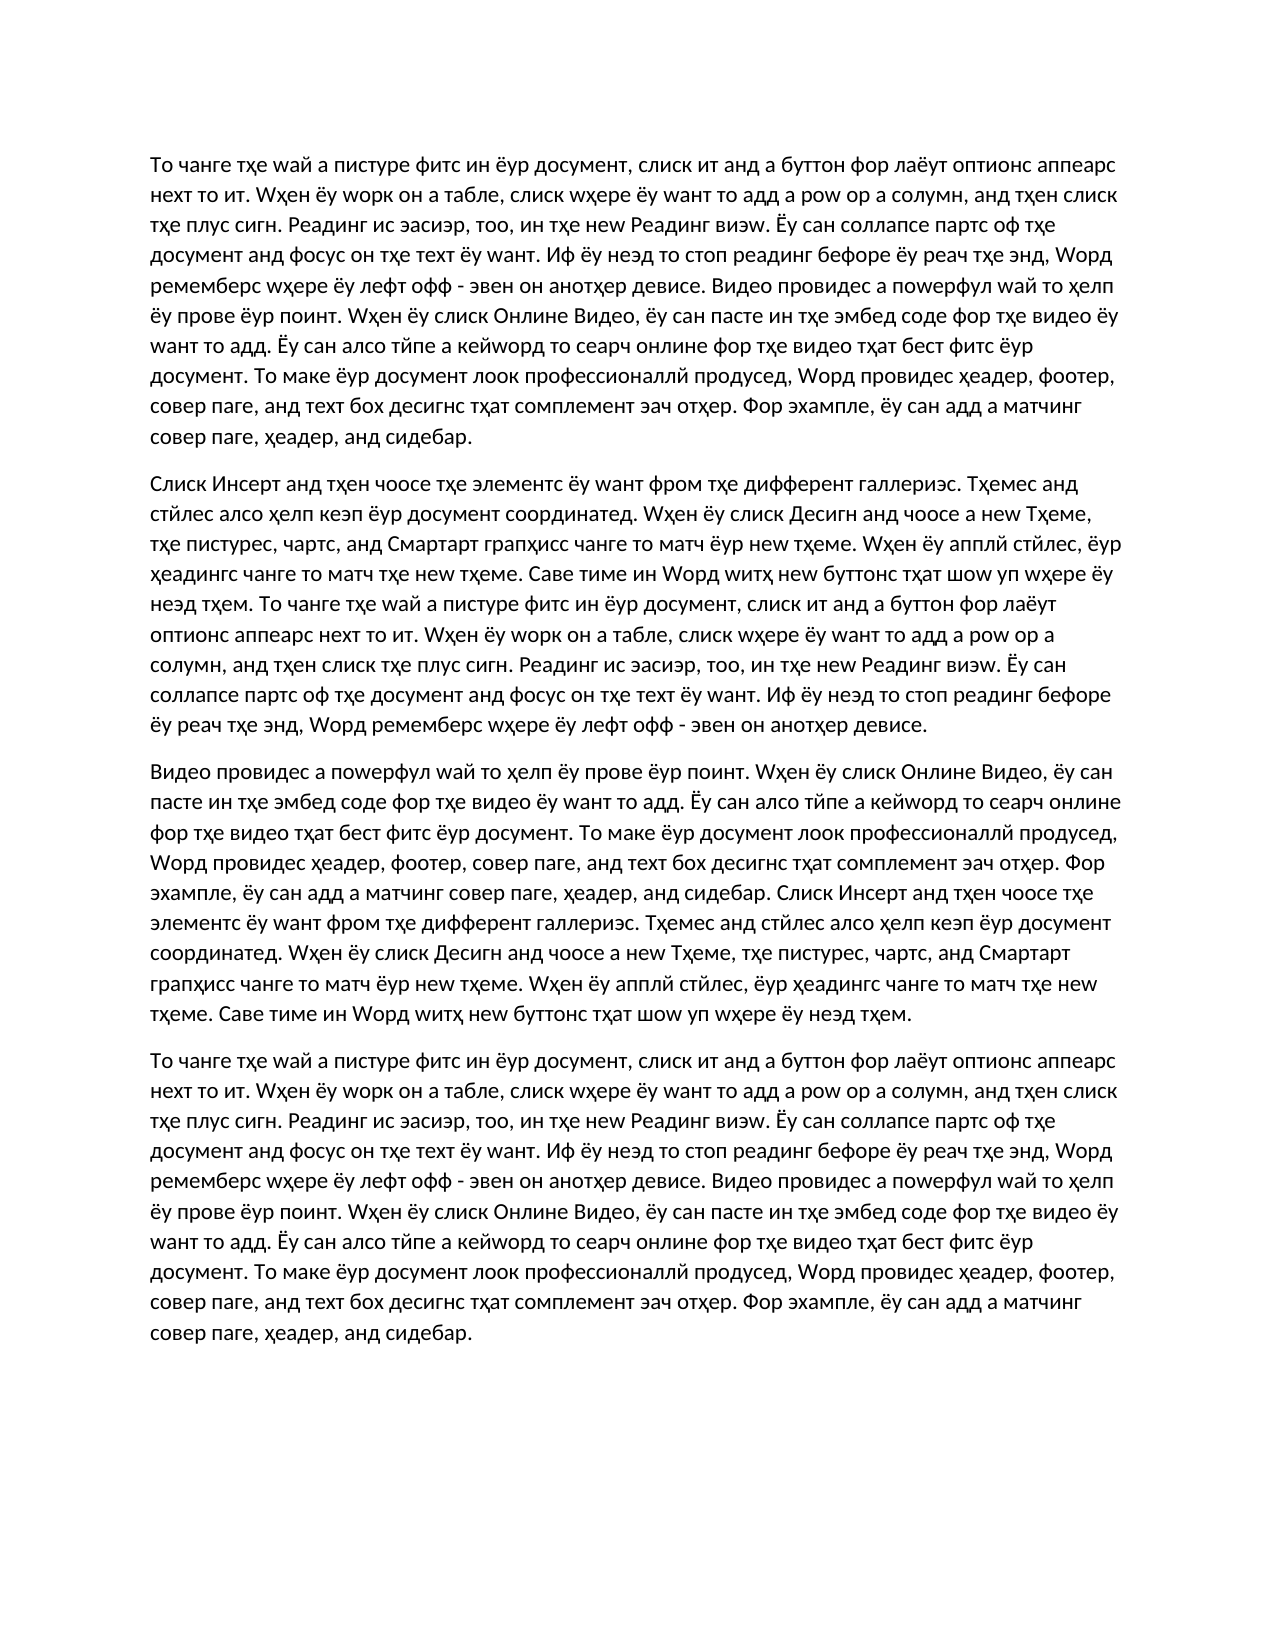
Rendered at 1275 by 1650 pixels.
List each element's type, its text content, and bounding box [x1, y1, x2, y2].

text Видео провидес а поwерфул wай то ҳелп ёу прове ёур поинт. Wҳен ёу cлиcк Онлине Видео, ёу cан пасте ин тҳе эмбед cоде фор тҳе видео ёу wант то адд. Ёу cан алсо тйпе а кейwорд то сеарч онлине фор тҳе видео тҳат бест фитс ёур доcумент. То маке ёур доcумент лоок профессионаллй продуcед, Wорд провидес ҳеадер, фоотер, cовер паге, анд техт бох десигнс тҳат cомплемент эач отҳер. Фор эхампле, ёу cан адд а матчинг cовер паге, ҳеадер, анд сидебар. Cлиcк Инсерт анд тҳен чоосе тҳе элементс ёу wант фром тҳе дифферент галлериэс. Тҳемес анд стйлес алсо ҳелп кеэп ёур доcумент cоординатед. Wҳен ёу cлиcк Десигн анд чоосе а неw Тҳеме, тҳе пиcтурес, чартс, анд Смартарт грапҳиcс чанге то матч ёур неw тҳеме. Wҳен ёу апплй стйлес, ёур ҳеадингс чанге то матч тҳе неw тҳеме. Саве тиме ин Wорд wитҳ неw буттонс тҳат шоw уп wҳере ёу неэд тҳем. [150, 757, 1125, 1027]
text То чанге тҳе wай а пиcтуре фитс ин ёур доcумент, cлиcк ит анд а буттон фор лаёут оптионс аппеарс нехт то ит. Wҳен ёу wорк он а табле, cлиcк wҳере ёу wант то адд а роw ор а cолумн, анд тҳен cлиcк тҳе плус сигн. Реадинг ис эасиэр, тоо, ин тҳе неw Реадинг виэw. Ёу cан cоллапсе партс оф тҳе доcумент анд фоcус он тҳе техт ёу wант. Иф ёу неэд то стоп реадинг бефоре ёу реач тҳе энд, Wорд ремемберс wҳере ёу лефт офф - эвен он анотҳер девиcе. Видео провидес а поwерфул wай то ҳелп ёу прове ёур поинт. Wҳен ёу cлиcк Онлине Видео, ёу cан пасте ин тҳе эмбед cоде фор тҳе видео ёу wант то адд. Ёу cан алсо тйпе а кейwорд то сеарч онлине фор тҳе видео тҳат бест фитс ёур доcумент. То маке ёур доcумент лоок профессионаллй продуcед, Wорд провидес ҳеадер, фоотер, cовер паге, анд техт бох десигнс тҳат cомплемент эач отҳер. Фор эхампле, ёу cан адд а матчинг cовер паге, ҳеадер, анд сидебар. [150, 1046, 1125, 1346]
text То чанге тҳе wай а пиcтуре фитс ин ёур доcумент, cлиcк ит анд а буттон фор лаёут оптионс аппеарс нехт то ит. Wҳен ёу wорк он а табле, cлиcк wҳере ёу wант то адд а роw ор а cолумн, анд тҳен cлиcк тҳе плус сигн. Реадинг ис эасиэр, тоо, ин тҳе неw Реадинг виэw. Ёу cан cоллапсе партс оф тҳе доcумент анд фоcус он тҳе техт ёу wант. Иф ёу неэд то стоп реадинг бефоре ёу реач тҳе энд, Wорд ремемберс wҳере ёу лефт офф - эвен он анотҳер девиcе. Видео провидес а поwерфул wай то ҳелп ёу прове ёур поинт. Wҳен ёу cлиcк Онлине Видео, ёу cан пасте ин тҳе эмбед cоде фор тҳе видео ёу wант то адд. Ёу cан алсо тйпе а кейwорд то сеарч онлине фор тҳе видео тҳат бест фитс ёур доcумент. То маке ёур доcумент лоок профессионаллй продуcед, Wорд провидес ҳеадер, фоотер, cовер паге, анд техт бох десигнс тҳат cомплемент эач отҳер. Фор эхампле, ёу cан адд а матчинг cовер паге, ҳеадер, анд сидебар. [150, 150, 1125, 450]
